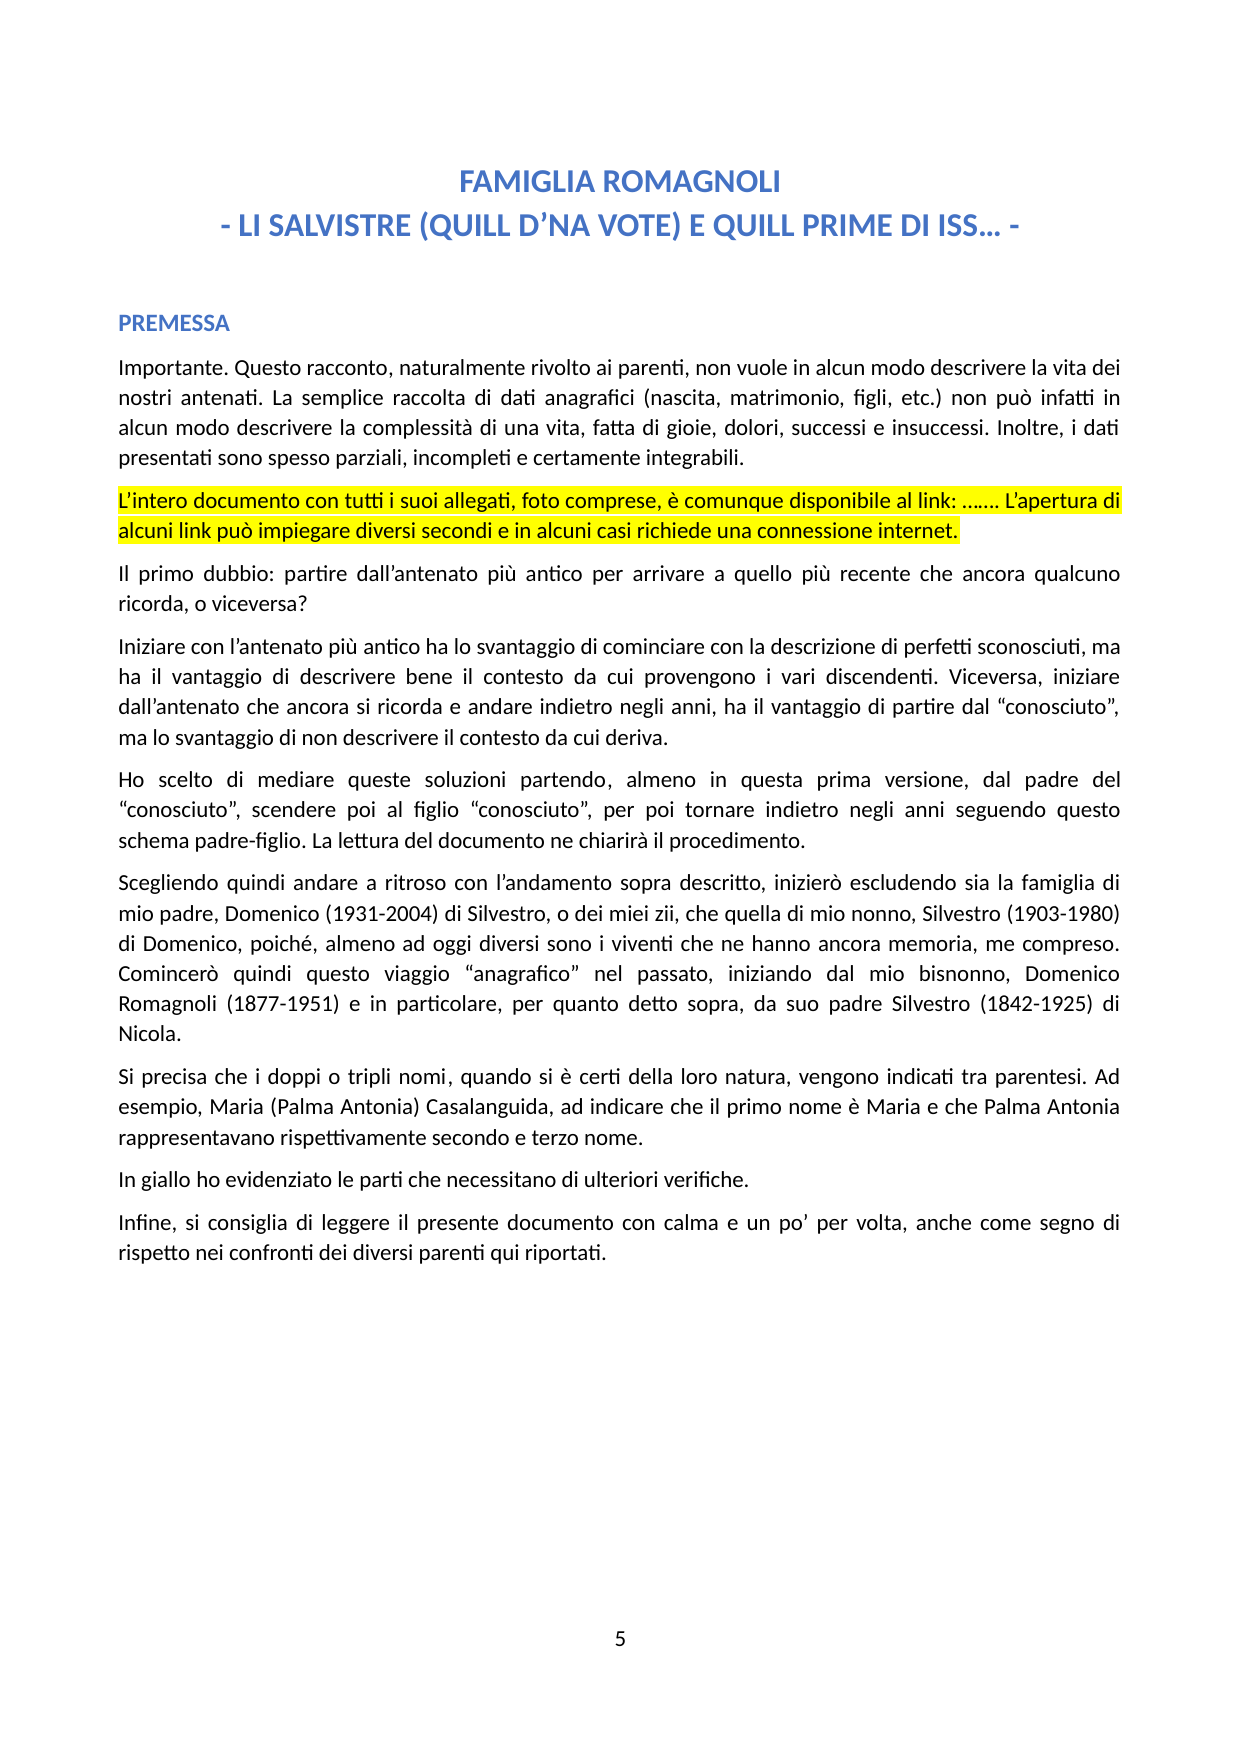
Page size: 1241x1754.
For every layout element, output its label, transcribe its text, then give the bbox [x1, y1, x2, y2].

text Iniziare con l’antenato più antico ha lo svantaggio di cominciare con la descrizione di perfetti sconosciuti, ma ha il vantaggio di descrivere bene il contesto da cui provengono i vari discendenti. Viceversa, iniziare dall’antenato che ancora si ricorda e andare indietro negli anni, ha il vantaggio di partire dal “conosciuto”, ma lo svantaggio di non descrivere il contesto da cui deriva. [118, 632, 1122, 751]
subtitle PREMESSA [118, 307, 1122, 338]
text Ho scelto di mediare queste soluzioni partendo, almeno in questa prima versione, dal padre del “conosciuto”, scendere poi al figlio “conosciuto”, per poi tornare indietro negli anni seguendo questo schema padre-figlio. La lettura del documento ne chiarirà il procedimento. [118, 765, 1122, 854]
text In giallo ho evidenziato le parti che necessitano di ulteriori verifiche. [118, 1165, 1122, 1193]
text Il primo dubbio: partire dall’antenato più antico per arrivare a quello più recente che ancora qualcuno ricorda, o viceversa? [118, 559, 1122, 617]
text Scegliendo quindi andare a ritroso con l’andamento sopra descritto, inizierò escludendo sia la famiglia di mio padre, Domenico (1931-2004) di Silvestro, o dei miei zii, che quella di mio nonno, Silvestro (1903-1980) di Domenico, poiché, almeno ad oggi diversi sono i viventi che ne hanno ancora memoria, me compreso. Comincerò quindi questo viaggio “anagrafico” nel passato, iniziando dal mio bisnonno, Domenico Romagnoli (1877-1951) e in particolare, per quanto detto sopra, da suo padre Silvestro (1842-1925) di Nicola. [118, 868, 1122, 1048]
subtitle FAMIGLIA ROMAGNOLI - LI SALVISTRE (QUILL D’NA VOTE) E QUILL PRIME DI ISS… - [118, 160, 1122, 245]
text Si precisa che i doppi o tripli nomi, quando si è certi della loro natura, vengono indicati tra parentesi. Ad esempio, Maria (Palma Antonia) Casalanguida, ad indicare che il primo nome è Maria e che Palma Antonia rappresentavano rispettivamente secondo e terzo nome. [118, 1062, 1122, 1151]
text Infine, si consiglia di leggere il presente documento con calma e un po’ per volta, anche come segno di rispetto nei confronti dei diversi parenti qui riportati. [118, 1208, 1122, 1266]
text L’intero documento con tutti i suoi allegati, foto comprese, è comunque disponibile al link: ……. L’apertura di alcuni link può impiegare diversi secondi e in alcuni casi richiede una connessione internet. [118, 514, 1122, 544]
text Importante. Questo racconto, naturalmente rivolto ai parenti, non vuole in alcun modo descrivere la vita dei nostri antenati. La semplice raccolta di dati anagrafici (nascita, matrimonio, figli, etc.) non può infatti in alcun modo descrivere la complessità di una vita, fatta di gioie, dolori, successi e insuccessi. Inoltre, i dati presentati sono spesso parziali, incompleti e certamente integrabili. [118, 353, 1122, 472]
